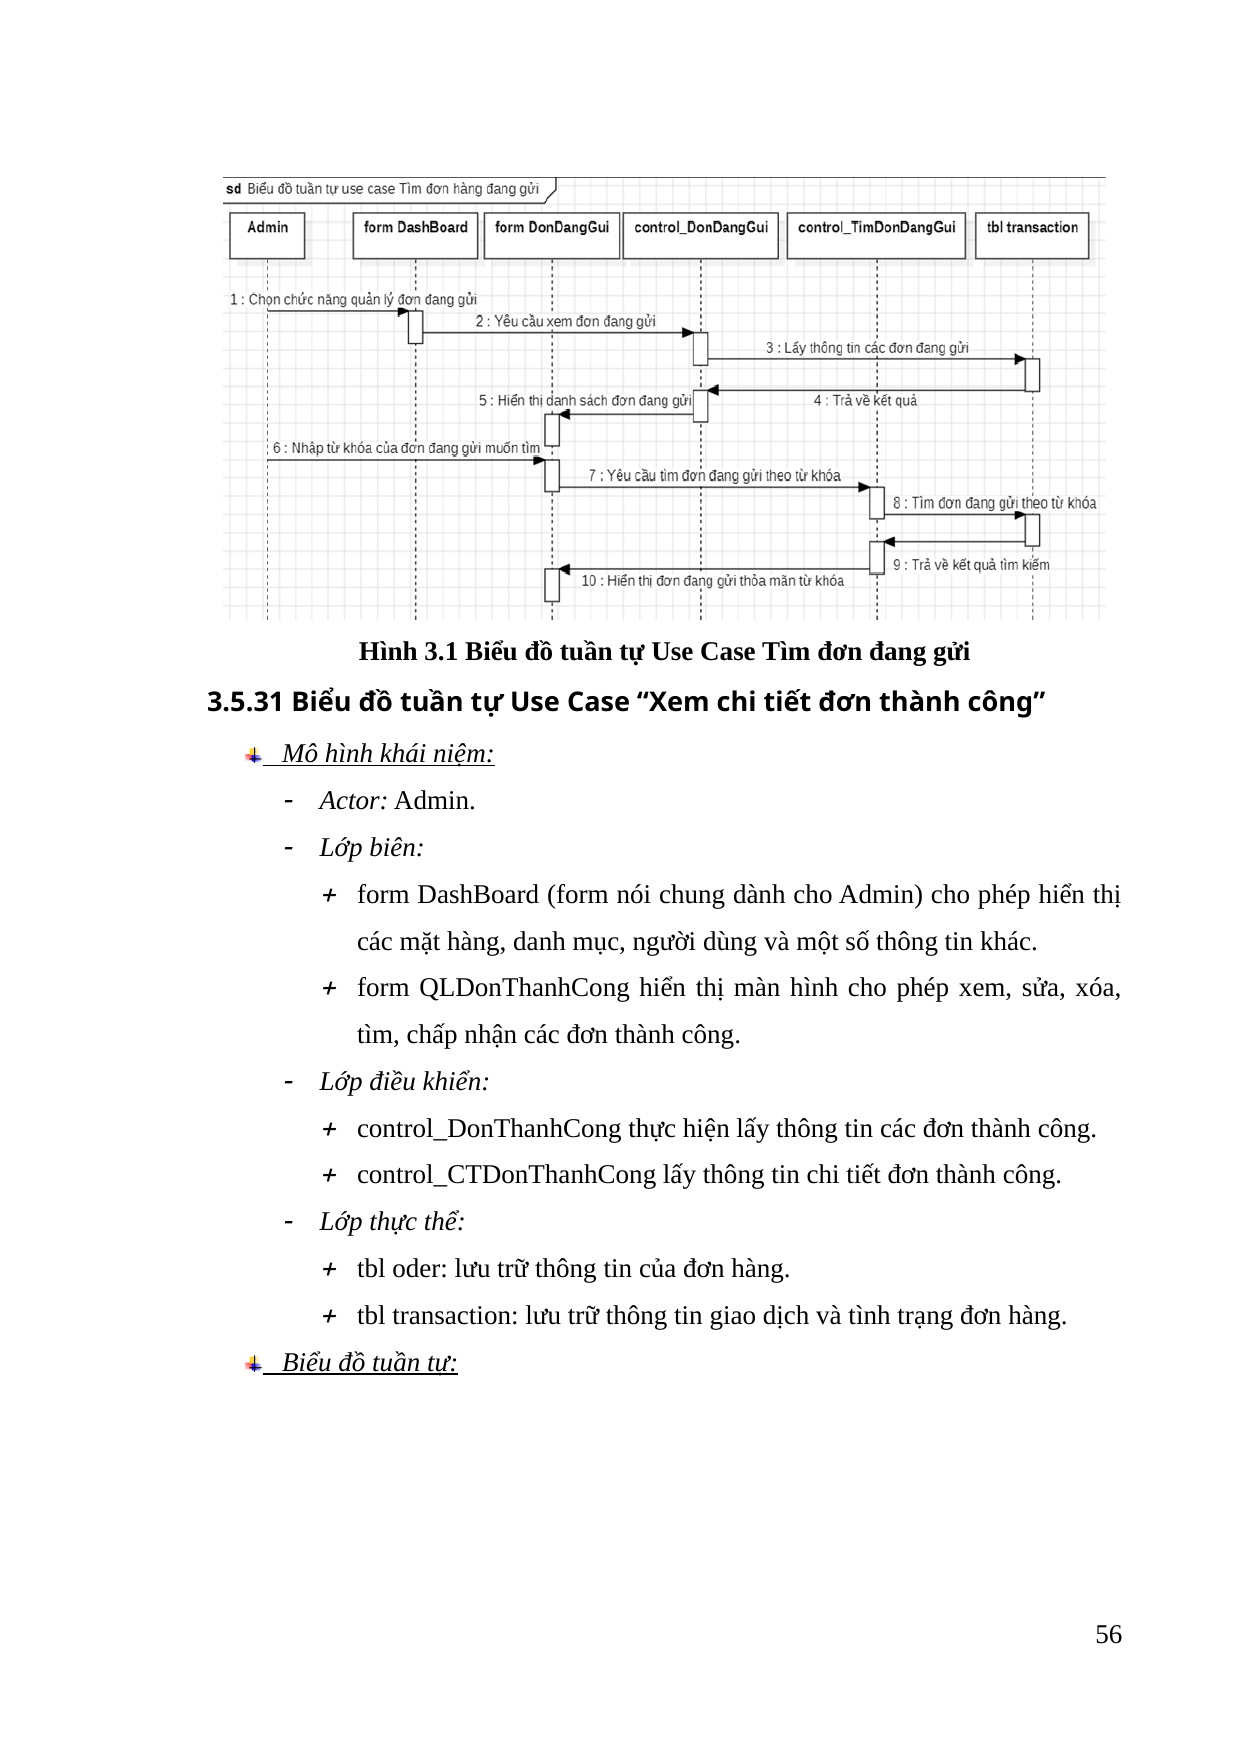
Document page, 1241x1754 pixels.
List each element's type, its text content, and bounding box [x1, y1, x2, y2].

list Actor: Admin. [282, 784, 1122, 815]
list control_CTDonThanhCong lấy thông tin chi tiết đơn thành công. [319, 1158, 1122, 1190]
list form QLDonThanhCong hiển thị màn hình cho phép xem, sửa, xóa, tìm, chấp nhận các đơn thành công. [319, 971, 1122, 1049]
text Biểu đồ tuần tự Use Case Tìm đơn đang gửi [207, 636, 1122, 667]
list tbl oder: lưu trữ thông tin của đơn hàng. [319, 1252, 1122, 1283]
list Lớp điều khiển: [282, 1065, 1122, 1096]
picture [223, 177, 1106, 620]
picture [245, 746, 262, 763]
list Biểu đồ tuần tự: [244, 1346, 1122, 1377]
list Mô hình khái niệm: [244, 737, 1122, 769]
list control_DonThanhCong thực hiện lấy thông tin các đơn thành công. [319, 1112, 1122, 1143]
list Lớp biên: [282, 831, 1122, 862]
picture [245, 1354, 262, 1372]
list Lớp thực thể: [282, 1205, 1122, 1237]
list form DashBoard (form nói chung dành cho Admin) cho phép hiển thị các mặt hàng, danh mục, người dùng và một số thông tin khác. [319, 878, 1122, 956]
subtitle Biểu đồ tuần tự Use Case “Xem chi tiết đơn thành công” [207, 682, 1122, 719]
list tbl transaction: lưu trữ thông tin giao dịch và tình trạng đơn hàng. [319, 1299, 1122, 1330]
